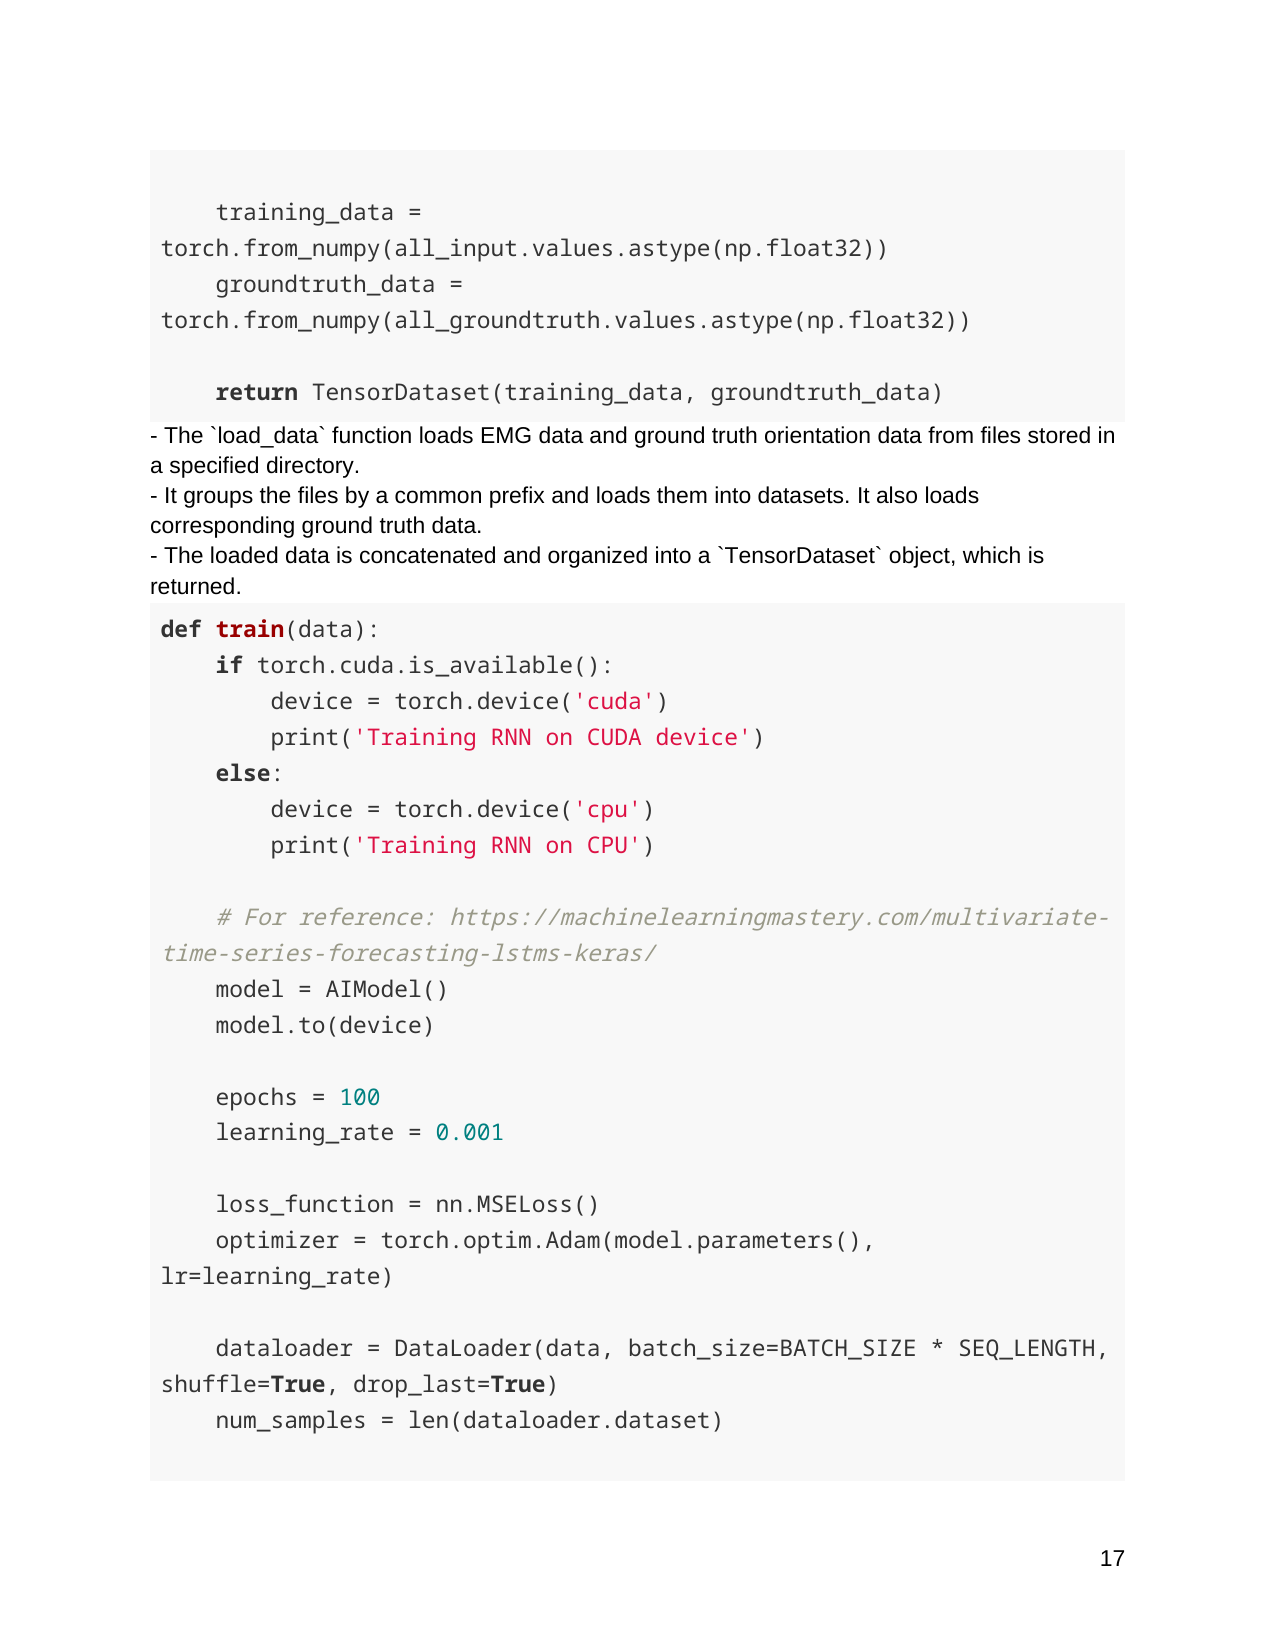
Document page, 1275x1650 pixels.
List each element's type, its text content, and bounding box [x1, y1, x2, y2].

text - The `load_data` function loads EMG data and ground truth orientation data from files stored in a specified directory. [150, 422, 1125, 478]
text - It groups the files by a common prefix and loads them into datasets. It also loads corresponding ground truth data. [150, 482, 1125, 538]
text - The loaded data is concatenated and organized into a `TensorDataset` object, which is returned. [150, 542, 1125, 599]
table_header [150, 150, 1125, 422]
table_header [150, 603, 1125, 1481]
